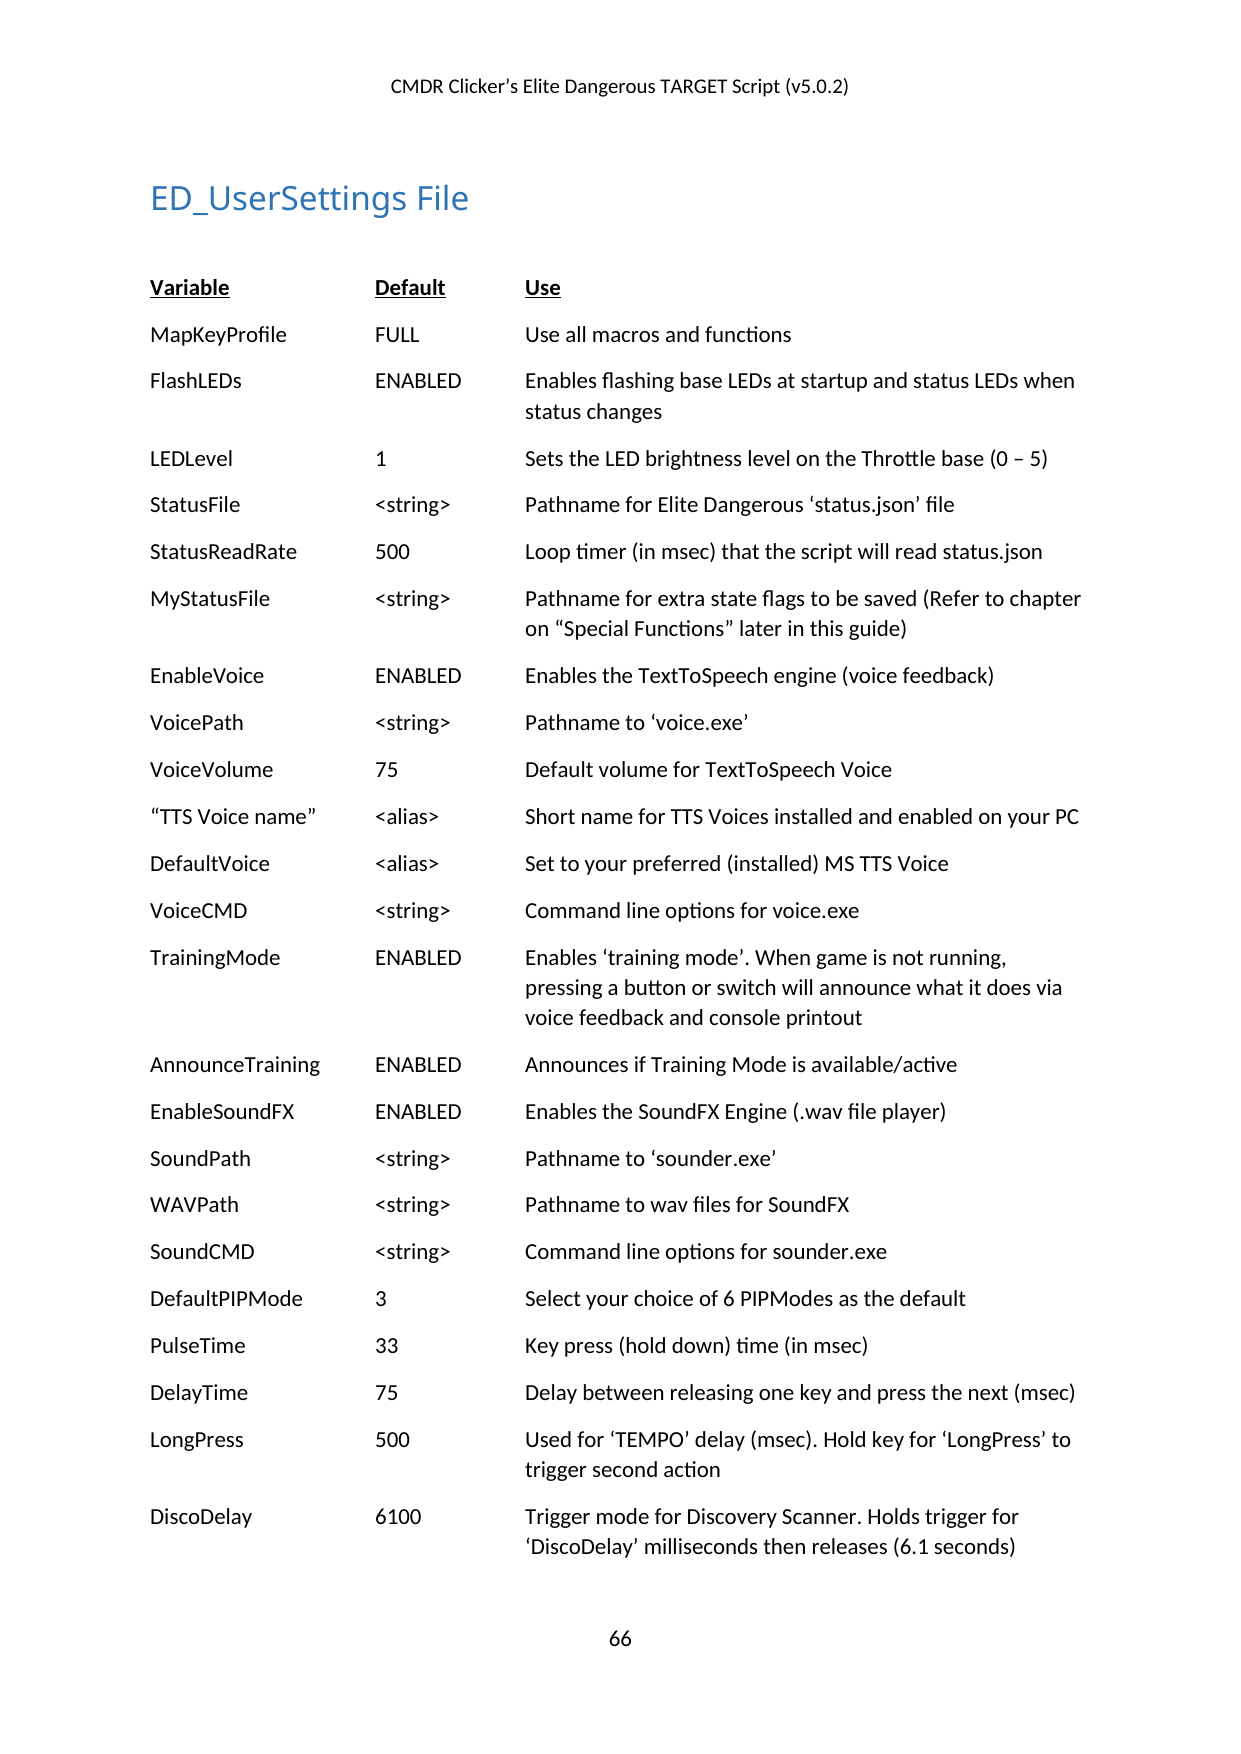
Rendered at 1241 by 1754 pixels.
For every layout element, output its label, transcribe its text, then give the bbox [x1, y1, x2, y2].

text DefaultPIPMode 3 Select your choice of 6 PIPModes as the default [150, 1284, 1090, 1312]
text EnableSoundFX ENABLED Enables the SoundFX Engine (.wav file player) [150, 1097, 1090, 1125]
text LongPress 500 Used for ‘TEMPO’ delay (msec). Hold key for ‘LongPress’ to trigger second action [150, 1425, 1090, 1483]
text DefaultVoice <alias> Set to your preferred (installed) MS TTS Voice [150, 849, 1090, 877]
text “TTS Voice name” <alias> Short name for TTS Voices installed and enabled on your PC [150, 802, 1090, 830]
text DiscoDelay 6100 Trigger mode for Discovery Scanner. Holds trigger for ‘DiscoDelay’ milliseconds then releases (6.1 seconds) [150, 1502, 1090, 1560]
text EnableVoice ENABLED Enables the TextToSpeech engine (voice feedback) [150, 661, 1090, 689]
text VoiceCMD <string> Command line options for voice.exe [150, 896, 1090, 924]
text FlashLEDs ENABLED Enables flashing base LEDs at startup and status LEDs when status changes [150, 367, 1090, 425]
text SoundCMD <string> Command line options for sounder.exe [150, 1237, 1090, 1266]
text StatusReadRate 500 Loop timer (in msec) that the script will read status.json [150, 537, 1090, 566]
text TrainingMode ENABLED Enables ‘training mode’. When game is not running, pressing a button or switch will announce what it does via voice feedback and console printout [150, 943, 1090, 1031]
text WAVPath <string> Pathname to wav files for SoundFX [150, 1191, 1090, 1219]
text Variable Default Use [150, 273, 1090, 301]
subtitle ED_UserSettings File [150, 175, 1090, 269]
text AnnounceTraining ENABLED Announces if Training Mode is available/active [150, 1050, 1090, 1078]
text VoiceVolume 75 Default volume for TextToSpeech Voice [150, 755, 1090, 783]
text VoicePath <string> Pathname to ‘voice.exe’ [150, 708, 1090, 736]
text LEDLevel 1 Sets the LED brightness level on the Throttle base (0 – 5) [150, 444, 1090, 472]
text MapKeyProfile FULL Use all macros and functions [150, 320, 1090, 348]
text SoundPath <string> Pathname to ‘sounder.exe’ [150, 1144, 1090, 1172]
text DelayTime 75 Delay between releasing one key and press the next (msec) [150, 1378, 1090, 1406]
text StatusFile <string> Pathname for Elite Dangerous ‘status.json’ file [150, 491, 1090, 519]
text MyStatusFile <string> Pathname for extra state flags to be saved (Refer to chapter on “Special Functions” later in this guide) [150, 584, 1090, 643]
text PulseTime 33 Key press (hold down) time (in msec) [150, 1331, 1090, 1359]
